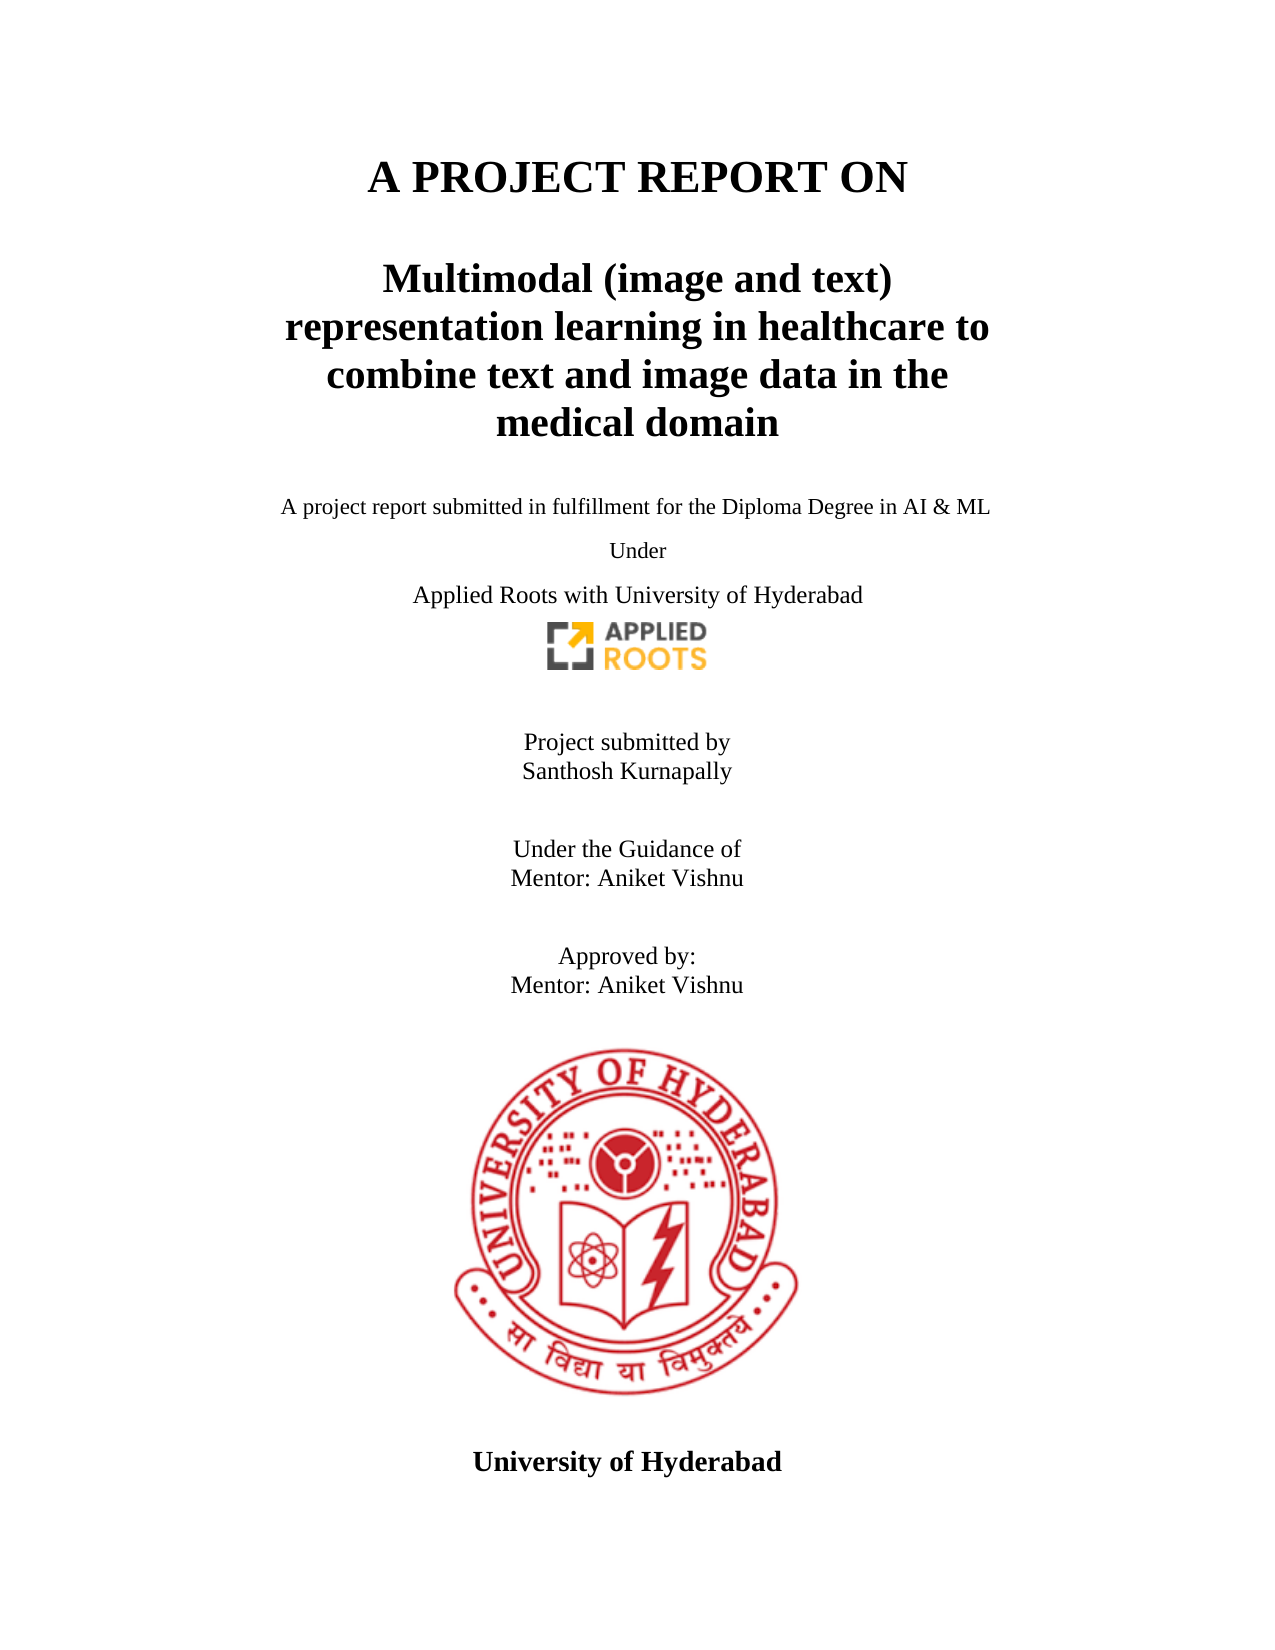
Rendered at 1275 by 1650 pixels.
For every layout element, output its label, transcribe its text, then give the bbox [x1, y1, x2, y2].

text Santhosh Kurnapally [243, 756, 1011, 785]
subtitle University of Hyderabad [243, 1444, 1011, 1477]
text Project submitted by [243, 727, 1011, 756]
picture [547, 622, 707, 670]
text Under the Guidance of [243, 834, 1011, 863]
picture [453, 1046, 802, 1398]
text Approved by: [243, 941, 1011, 970]
text Applied Roots with University of Hyderabad [265, 582, 1011, 609]
text A project report submitted in fulfillment for the Diploma Degree in AI & ML [265, 493, 1011, 519]
title Multimodal (image and text) representation learning in healthcare to combine text and image data in the medical domain [264, 253, 1011, 445]
title A PROJECT REPORT ON [264, 150, 1011, 203]
text Mentor: Aniket Vishnu [243, 863, 1011, 892]
text Under [265, 538, 1011, 564]
text Mentor: Aniket Vishnu [243, 970, 1011, 999]
